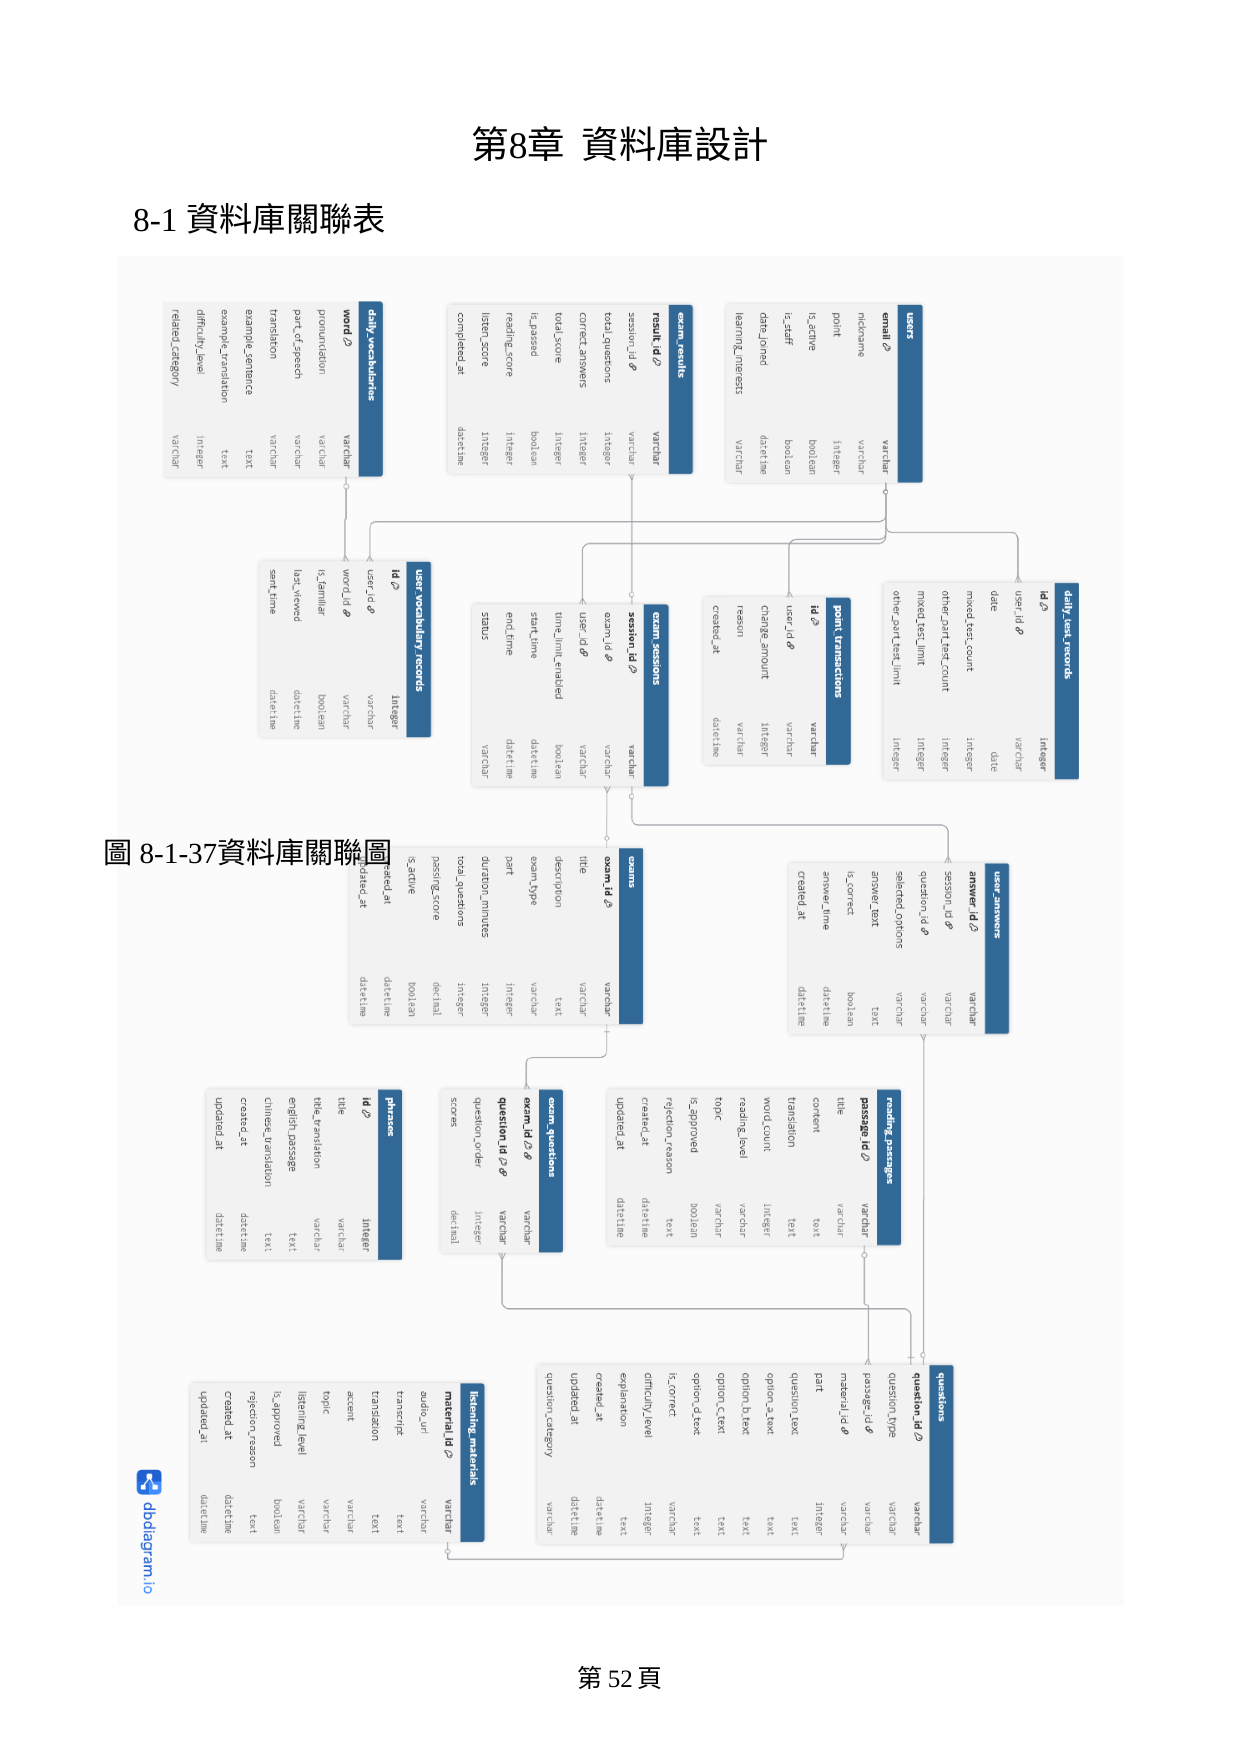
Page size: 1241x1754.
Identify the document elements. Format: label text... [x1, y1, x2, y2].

subtitle 資料庫設計 [89, 105, 1152, 180]
picture [118, 257, 1124, 1606]
subtitle 資料庫關聯表 [133, 180, 1152, 255]
picture [118, 842, 128, 862]
